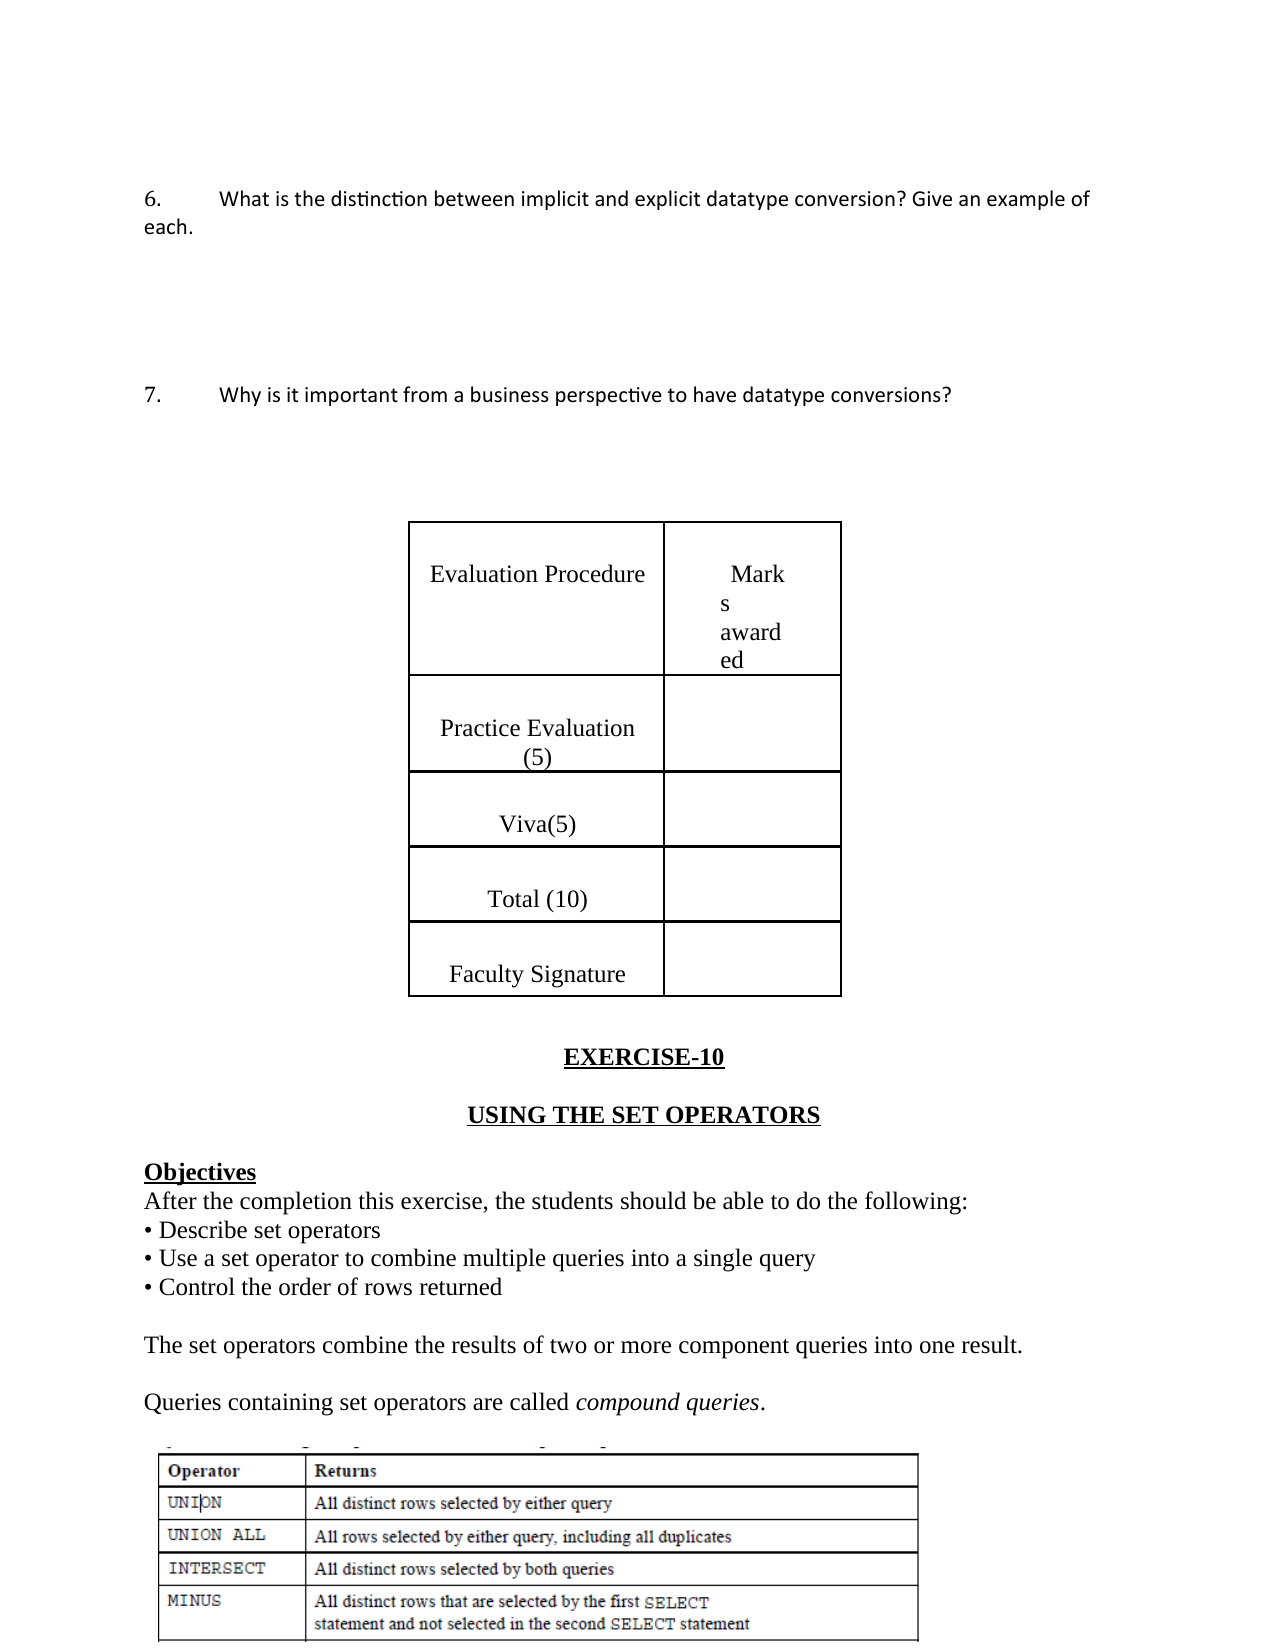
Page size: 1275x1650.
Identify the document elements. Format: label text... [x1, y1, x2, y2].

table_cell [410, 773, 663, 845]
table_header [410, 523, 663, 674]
text USING THE SET OPERATORS [112, 1100, 1175, 1128]
list Use a set operator to combine multiple queries into a single query [144, 1243, 1275, 1272]
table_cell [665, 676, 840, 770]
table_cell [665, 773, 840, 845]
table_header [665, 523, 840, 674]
list What is the distinction between implicit and explicit datatype conversion? Give an example of each. [144, 184, 1108, 240]
text After the completion this exercise, the students should be able to do the following: [144, 1186, 1275, 1215]
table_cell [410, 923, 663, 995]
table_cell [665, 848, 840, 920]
text The set operators combine the results of two or more component queries into one result. Queries containing set operators are called compound queries. [144, 1330, 1072, 1416]
list Describe set operators [144, 1215, 1275, 1243]
text EXERCISE-10 [112, 1042, 1175, 1071]
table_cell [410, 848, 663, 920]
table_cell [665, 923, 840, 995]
picture [158, 1447, 919, 1642]
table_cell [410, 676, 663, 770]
list Why is it important from a business perspective to have datatype conversions? [144, 380, 1275, 408]
list Control the order of rows returned [144, 1272, 1275, 1301]
text Objectives [144, 1157, 1275, 1186]
